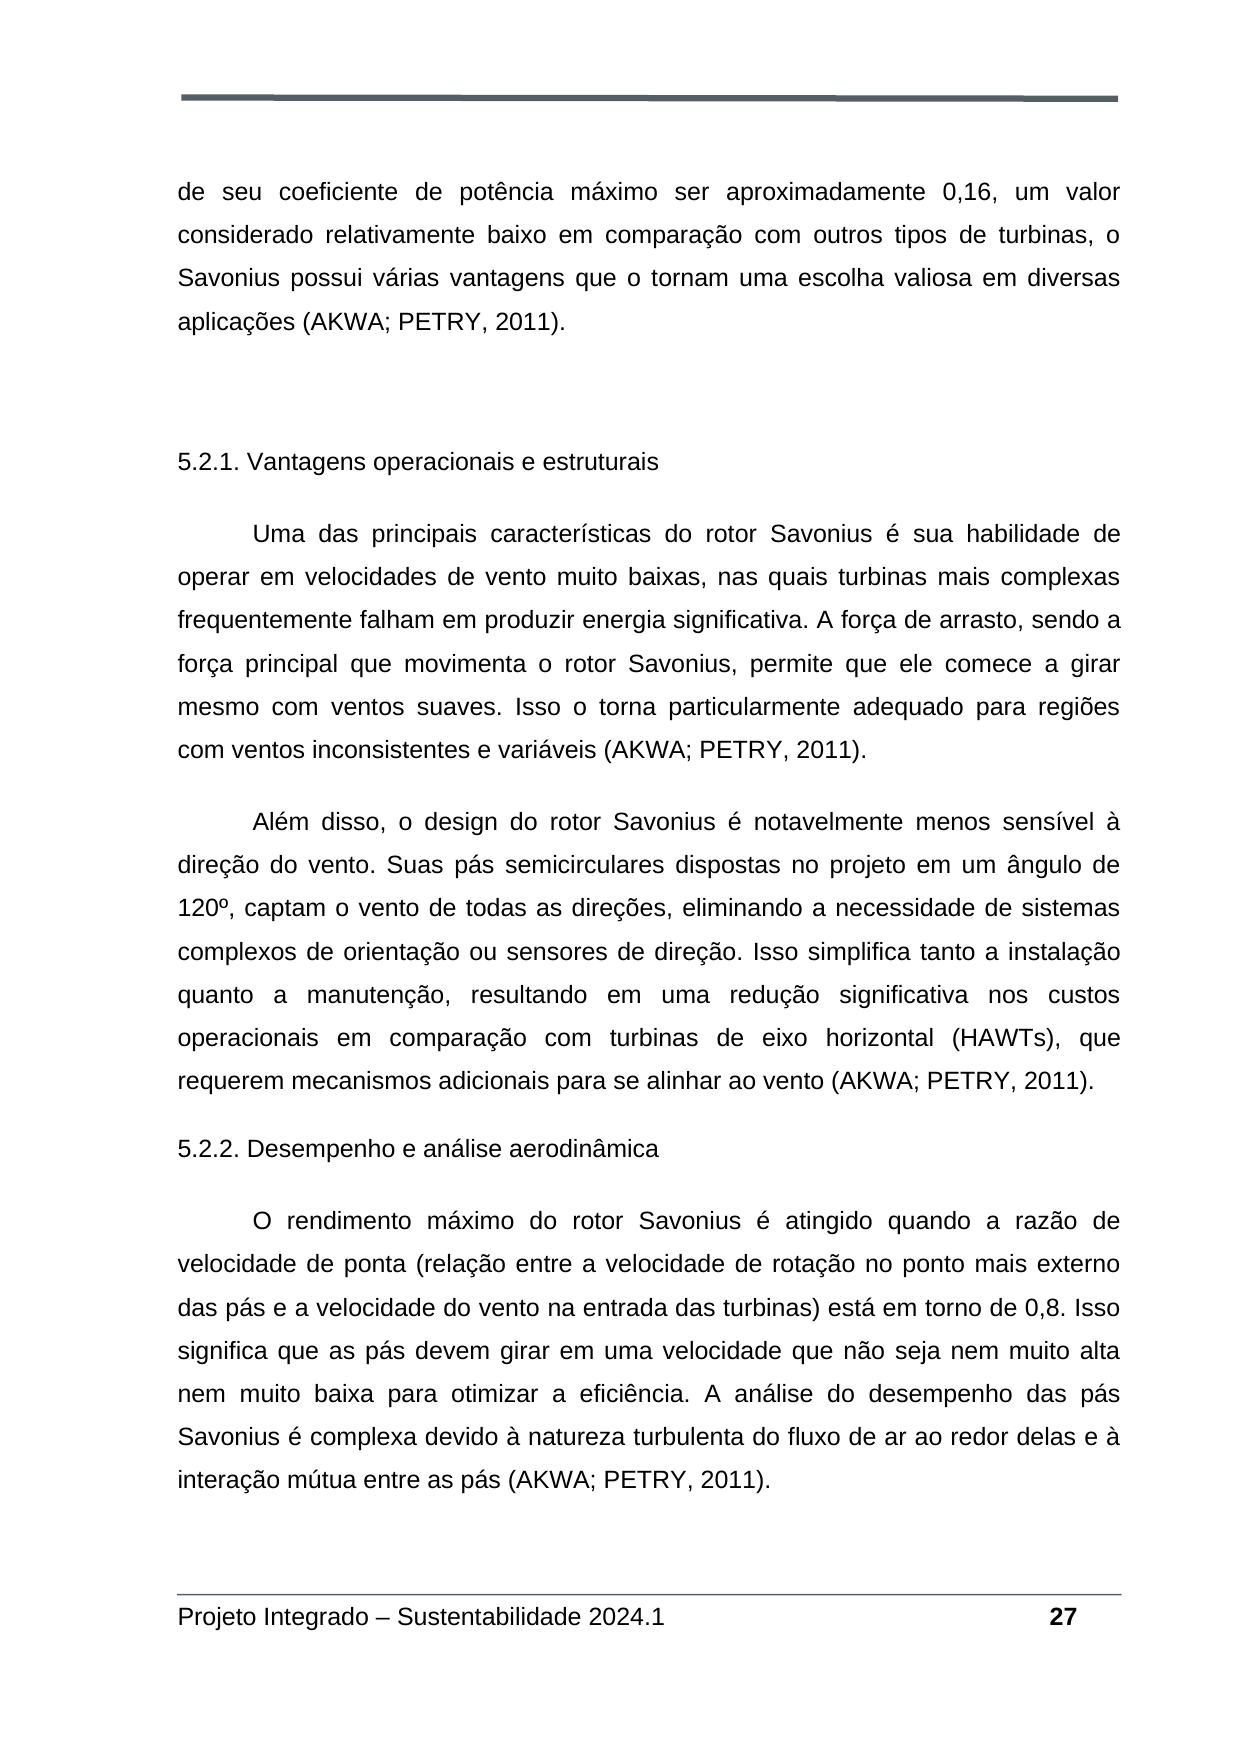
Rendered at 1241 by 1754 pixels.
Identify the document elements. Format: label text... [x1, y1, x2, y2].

text O rendimento máximo do rotor Savonius é atingido quando a razão de velocidade de ponta (relação entre a velocidade de rotação no ponto mais externo das pás e a velocidade do vento na entrada das turbinas) está em torno de 0,8. Isso significa que as pás devem girar em uma velocidade que não seja nem muito alta nem muito baixa para otimizar a eficiência. A análise do desempenho das pás Savonius é complexa devido à natureza turbulenta do fluxo de ar ao redor delas e à interação mútua entre as pás (AKWA; PETRY, 2011). [177, 1206, 1122, 1494]
subtitle 5.2.1. Vantagens operacionais e estruturais [177, 447, 1122, 476]
subtitle 5.2.2. Desempenho e análise aerodinâmica [177, 1134, 1122, 1163]
text Além disso, o design do rotor Savonius é notavelmente menos sensível à direção do vento. Suas pás semicirculares dispostas no projeto em um ângulo de 120º, captam o vento de todas as direções, eliminando a necessidade de sistemas complexos de orientação ou sensores de direção. Isso simplifica tanto a instalação quanto a manutenção, resultando em uma redução significativa nos custos operacionais em comparação com turbinas de eixo horizontal (HAWTs), que requerem mecanismos adicionais para se alinhar ao vento (AKWA; PETRY, 2011). [177, 807, 1122, 1095]
text Uma das principais características do rotor Savonius é sua habilidade de operar em velocidades de vento muito baixas, nas quais turbinas mais complexas frequentemente falham em produzir energia significativa. A força de arrasto, sendo a força principal que movimenta o rotor Savonius, permite que ele comece a girar mesmo com ventos suaves. Isso o torna particularmente adequado para regiões com ventos inconsistentes e variáveis (AKWA; PETRY, 2011). [177, 519, 1122, 764]
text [177, 177, 1122, 335]
